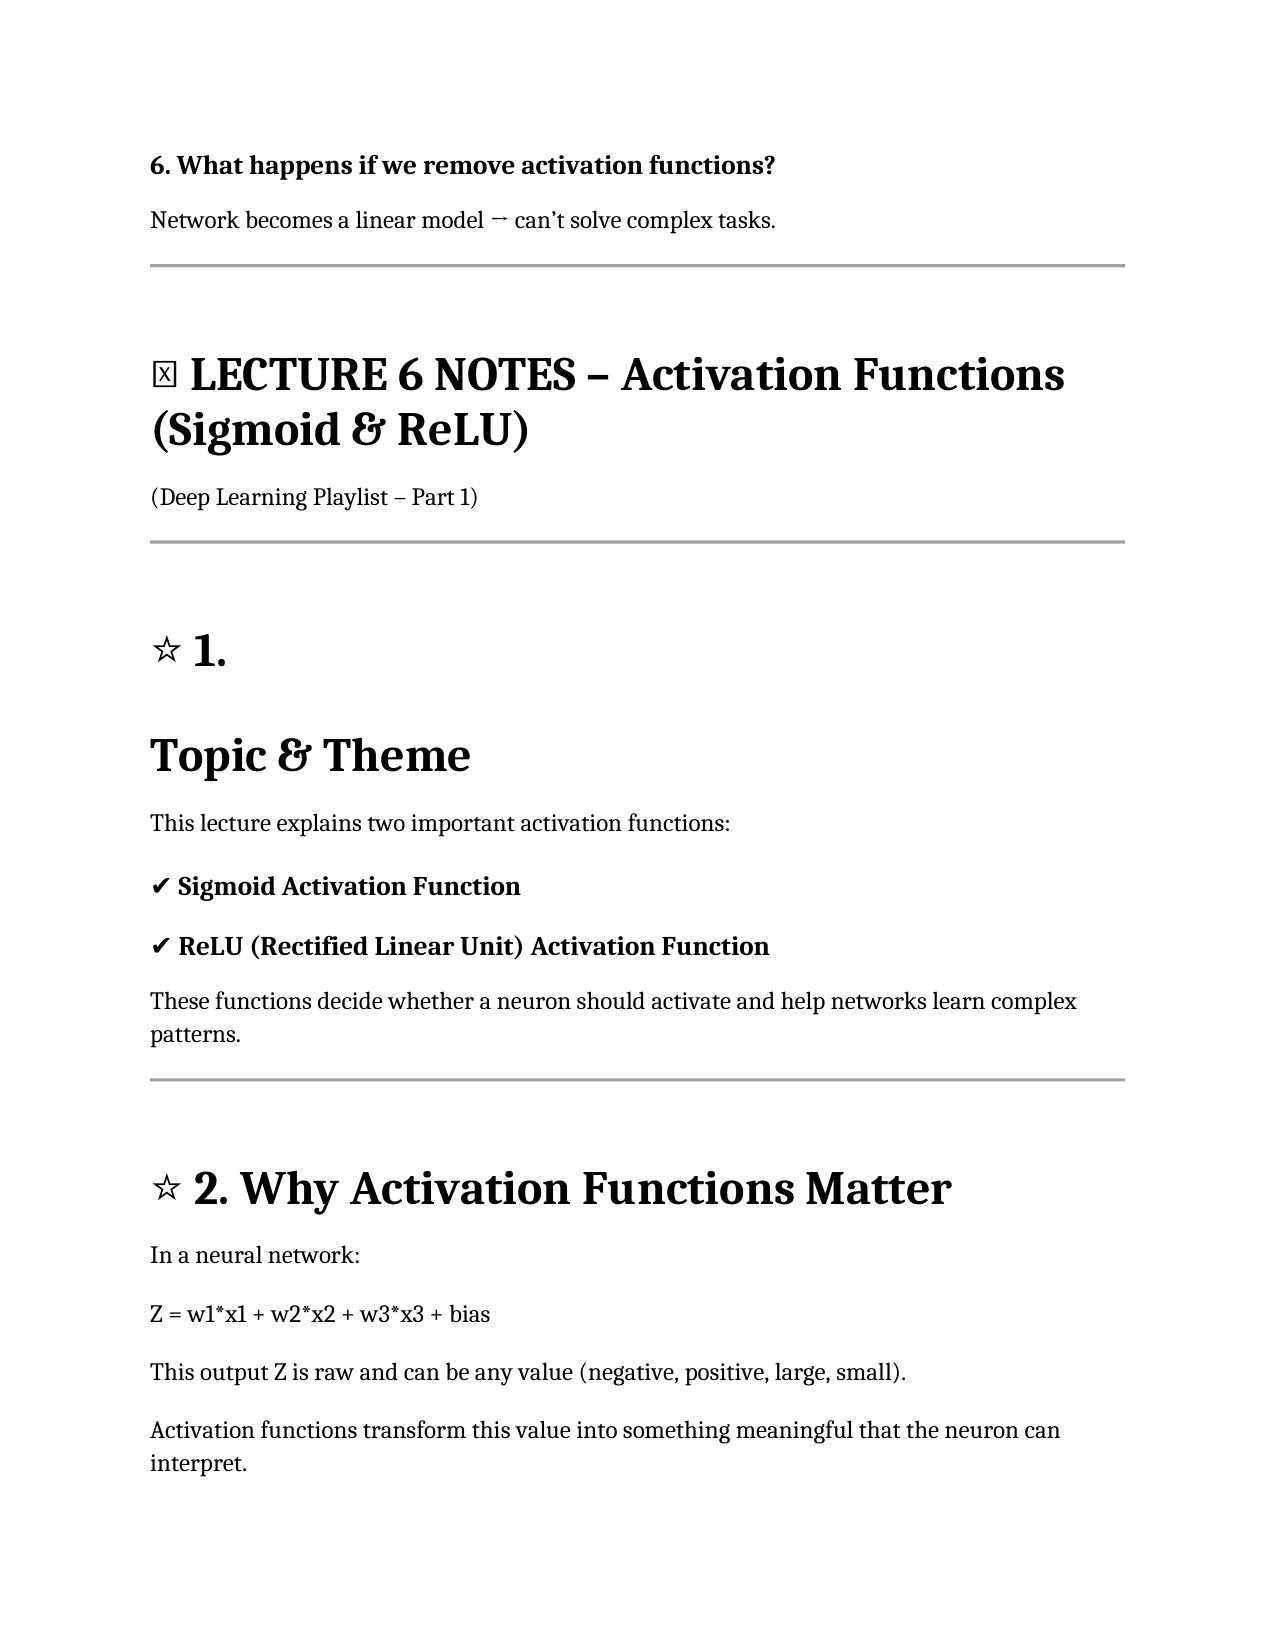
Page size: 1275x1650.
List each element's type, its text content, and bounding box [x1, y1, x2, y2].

text Activation functions transform this value into something meaningful that the neuron can interpret. [150, 1416, 1125, 1477]
subtitle 6. What happens if we remove activation functions? [150, 150, 1125, 181]
text (Deep Learning Playlist – Part 1) [150, 482, 1125, 511]
subtitle ✔ ReLU (Rectified Linear Unit) Activation Function [150, 931, 1125, 962]
subtitle Topic & Theme [150, 728, 1125, 784]
text This output Z is raw and can be any value (negative, positive, large, small). [150, 1357, 1125, 1386]
subtitle ⭐ 1. [150, 623, 1125, 678]
text These functions decide whether a neuron should activate and help networks learn complex patterns. [150, 987, 1125, 1049]
text Network becomes a linear model → can’t solve complex tasks. [150, 206, 1125, 235]
text In a neural network: [150, 1241, 1125, 1270]
subtitle ✔ Sigmoid Activation Function [150, 871, 1125, 902]
subtitle 📘 LECTURE 6 NOTES – Activation Functions (Sigmoid & ReLU) [150, 347, 1125, 457]
subtitle ⭐ 2. Why Activation Functions Matter [150, 1161, 1125, 1216]
text This lecture explains two important activation functions: [150, 809, 1125, 837]
text Z = w1*x1 + w2*x2 + w3*x3 + bias [150, 1299, 1125, 1328]
